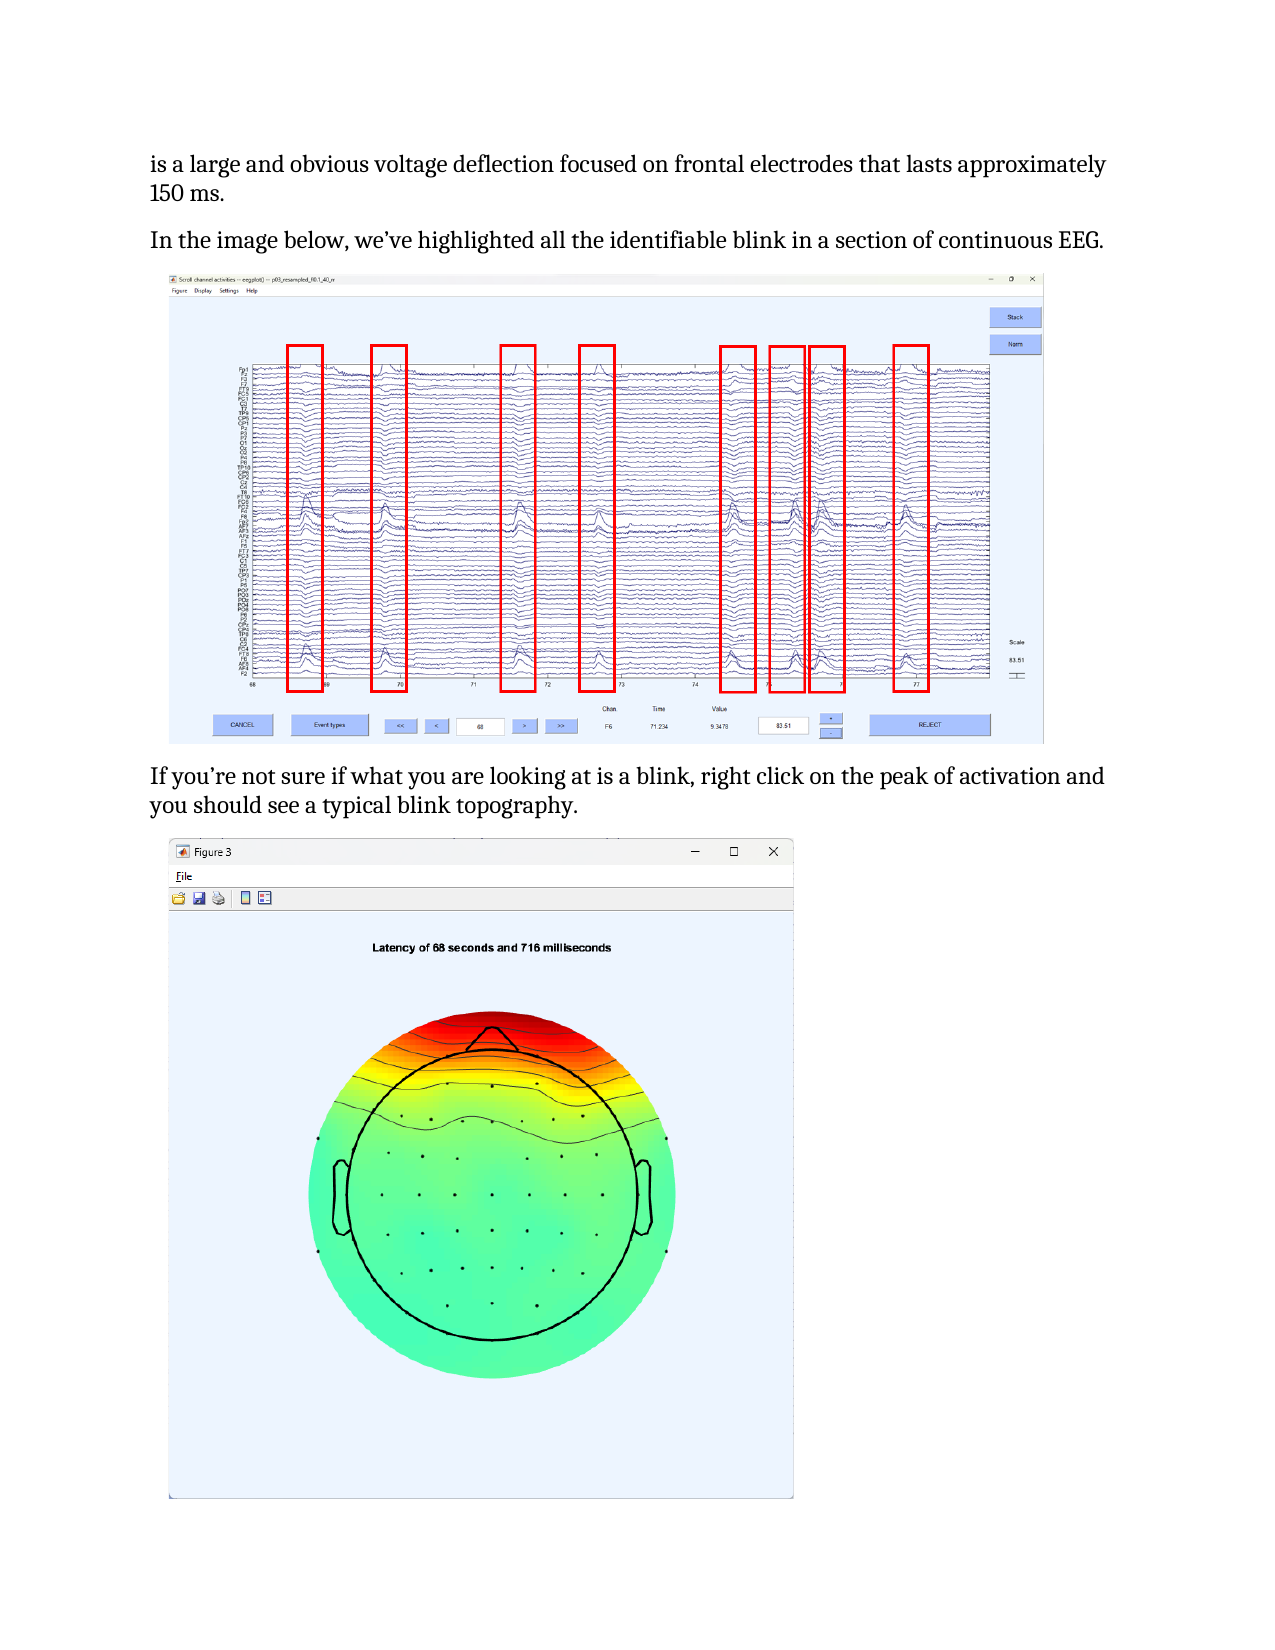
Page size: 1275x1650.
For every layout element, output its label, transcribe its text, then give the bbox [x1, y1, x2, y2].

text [150, 150, 1125, 207]
picture [168, 838, 794, 1499]
picture [168, 273, 1044, 744]
text If you’re not sure if what you are looking at is a blink, right click on the peak of activation and you should see a typical blink topography. [150, 762, 1125, 819]
text In the image below, we’ve highlighted all the identifiable blink in a section of continuous EEG. [150, 226, 1125, 255]
